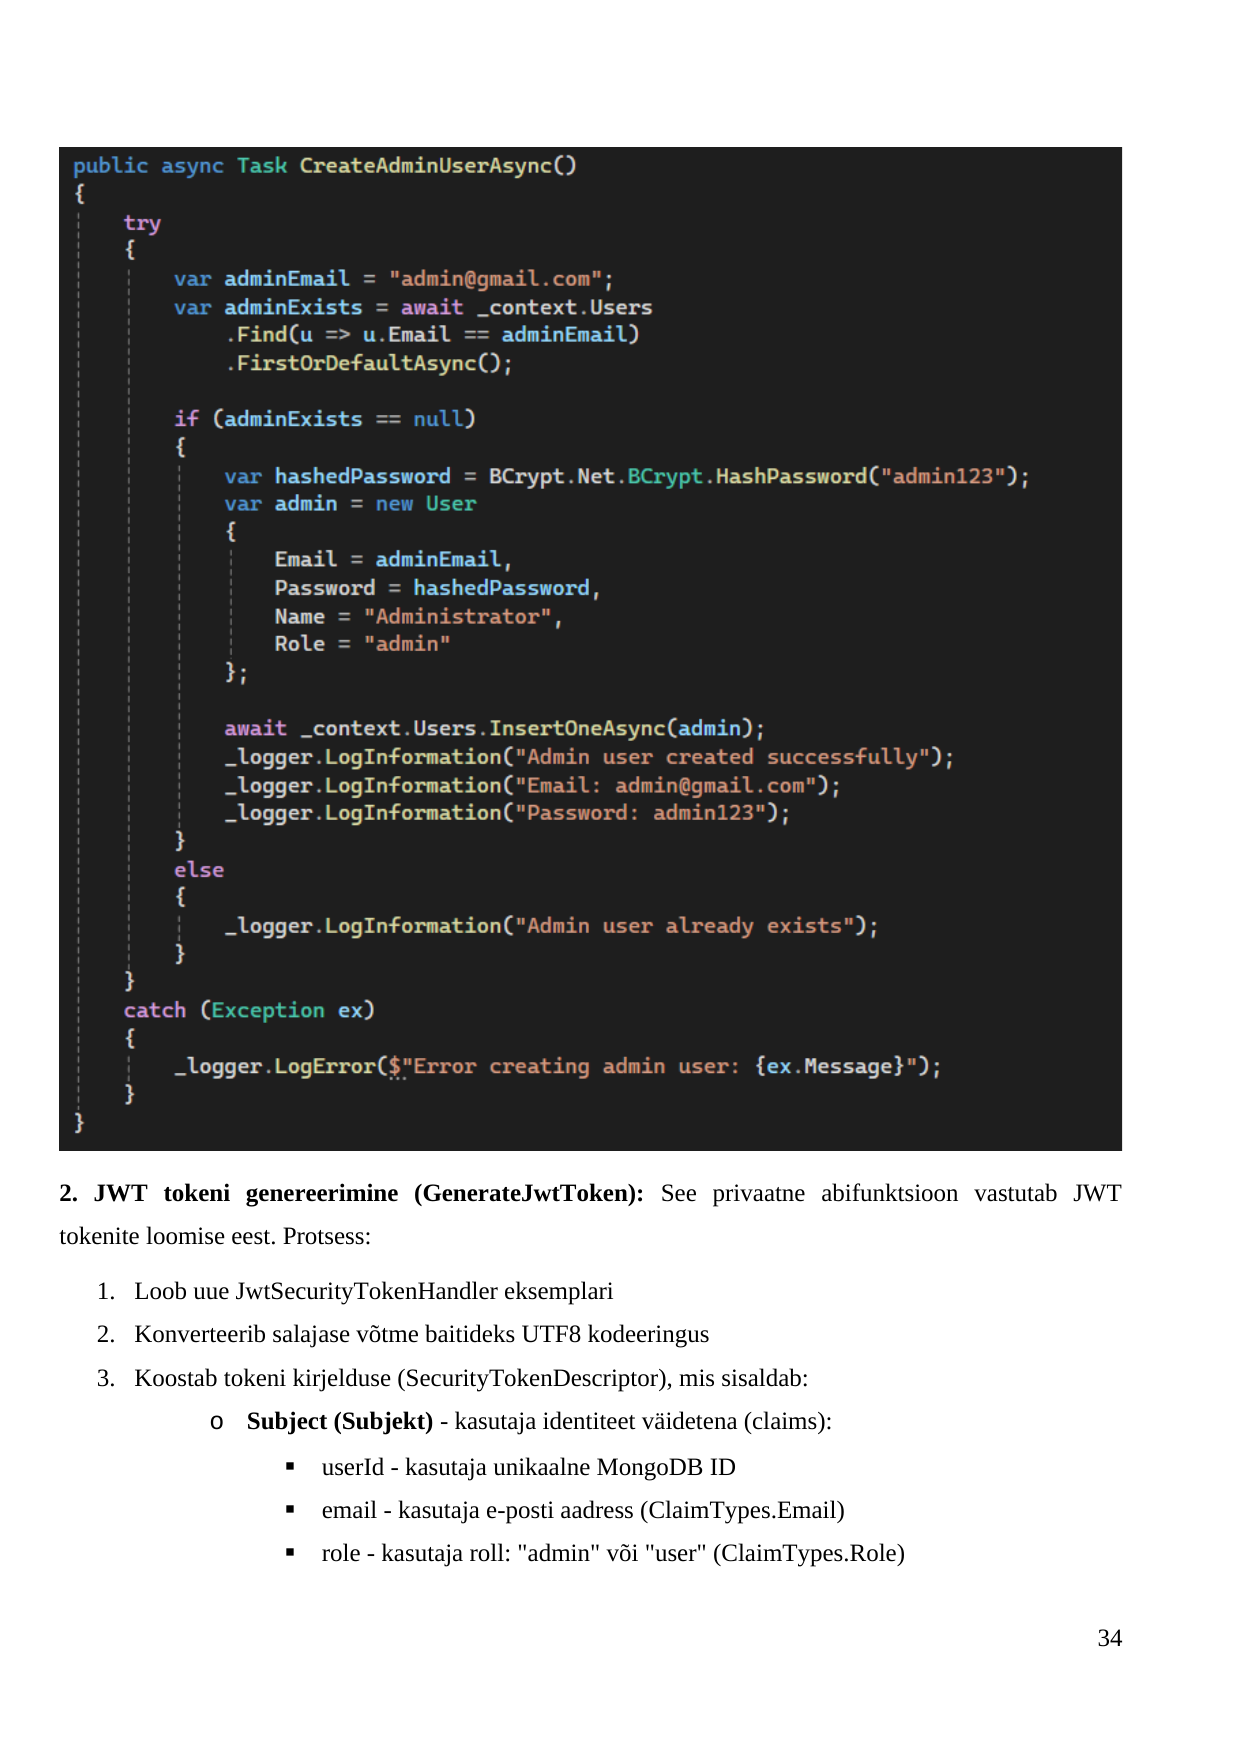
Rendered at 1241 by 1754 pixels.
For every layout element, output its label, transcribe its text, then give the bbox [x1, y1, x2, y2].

list userId - kasutaja unikaalne MongoDB ID [284, 1452, 1122, 1481]
list Subject (Subjekt) - kasutaja identiteet väidetena (claims): [209, 1406, 1122, 1437]
list email - kasutaja e-posti aadress (ClaimTypes.Email) [284, 1495, 1122, 1524]
list Koostab tokeni kirjelduse (SecurityTokenDescriptor), mis sisaldab: [97, 1363, 1122, 1391]
list Loob uue JwtSecurityTokenHandler eksemplari [97, 1276, 1122, 1305]
picture [59, 147, 1123, 1151]
text 2. JWT tokeni genereerimine (GenerateJwtToken): See privaatne abifunktsioon vastutab JWT tokenite loomise eest. Protsess: [59, 1178, 1122, 1249]
list role - kasutaja roll: "admin" või "user" (ClaimTypes.Role) [284, 1538, 1122, 1567]
list Konverteerib salajase võtme baitideks UTF8 kodeeringus [97, 1319, 1122, 1348]
